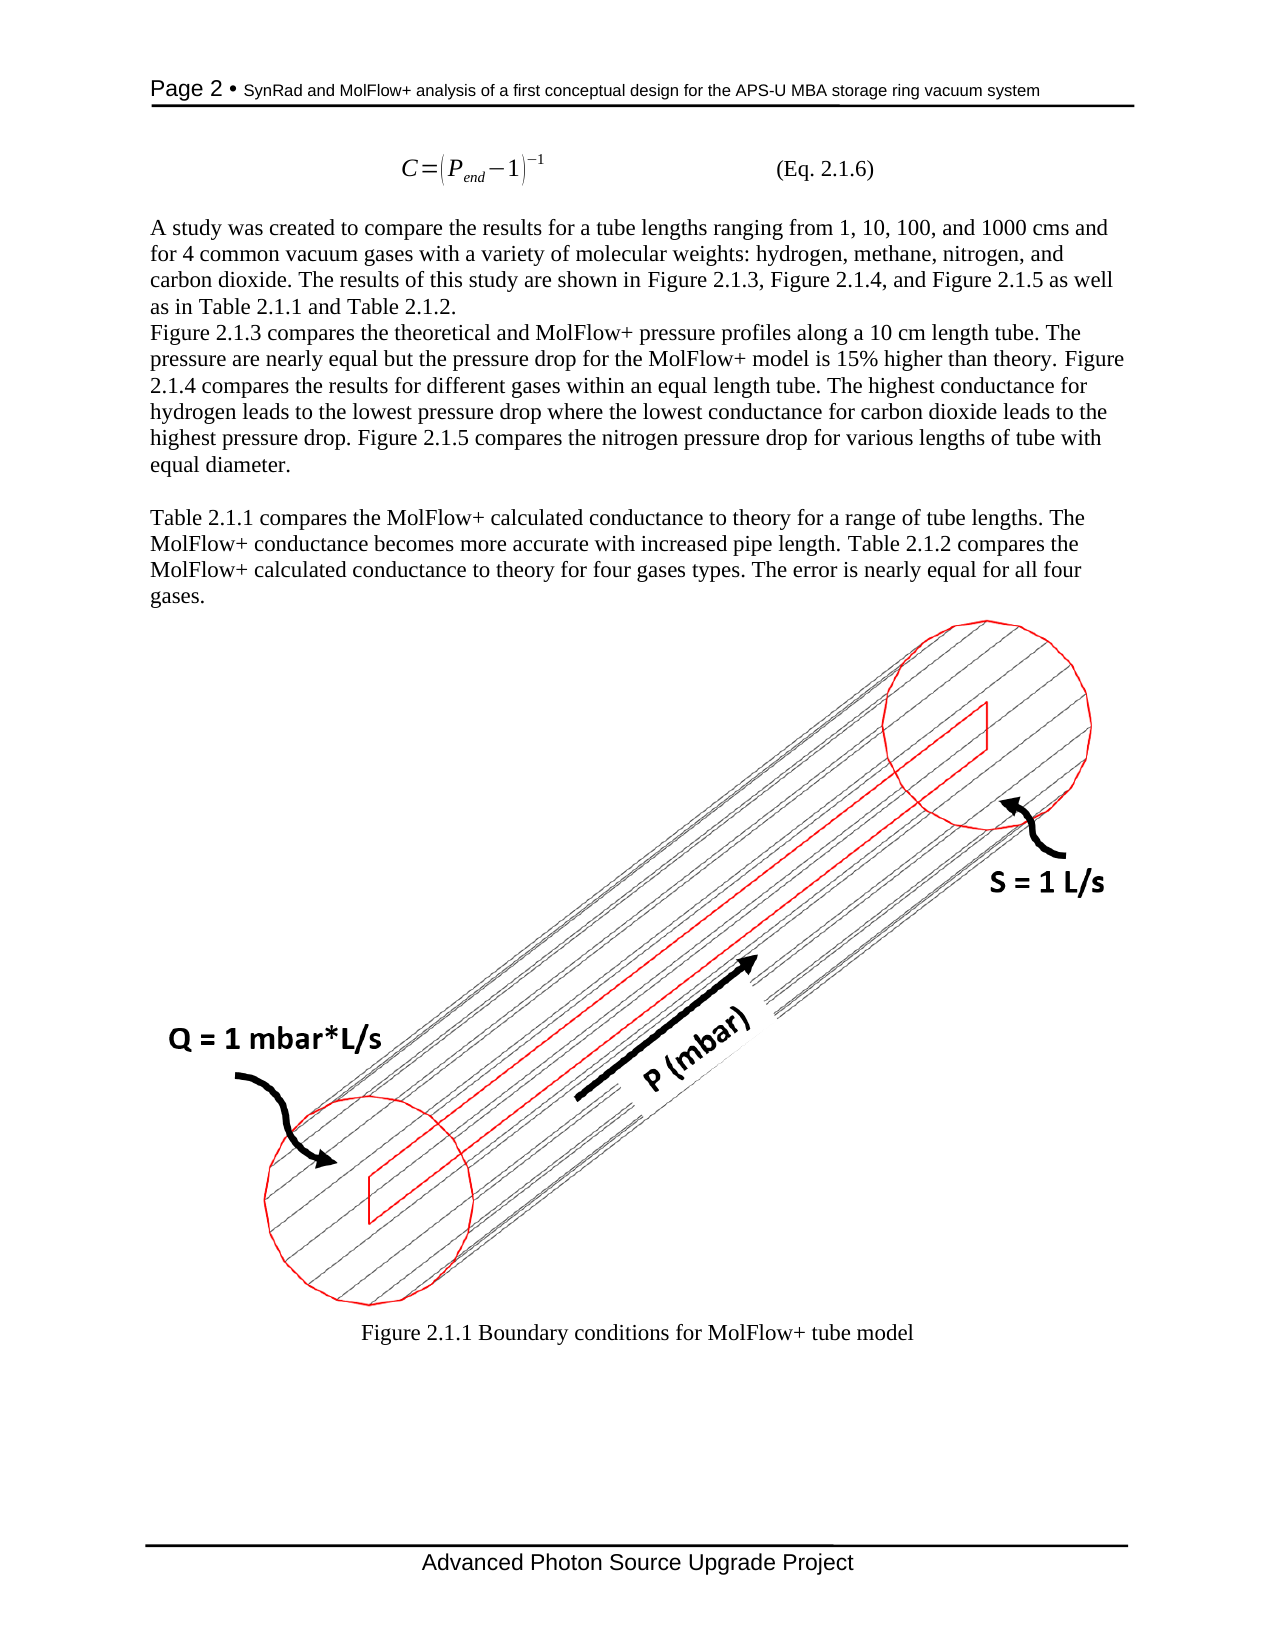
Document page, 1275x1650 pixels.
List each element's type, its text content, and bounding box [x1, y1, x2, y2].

text Figure 2.1.1 Boundary conditions for MolFlow+ tube model [150, 1319, 1125, 1345]
text (Eq. 2.1.6) [150, 150, 1125, 187]
picture [150, 608, 1125, 1319]
text Table 2.1.1 compares the MolFlow+ calculated conductance to theory for a range of tube lengths. The MolFlow+ conductance becomes more accurate with increased pipe length. Table 2.1.2 compares the MolFlow+ calculated conductance to theory for four gases types. The error is nearly equal for all four gases. [150, 503, 1125, 608]
text Figure 2.1.3 compares the theoretical and MolFlow+ pressure profiles along a 10 cm length tube. The pressure are nearly equal but the pressure drop for the MolFlow+ model is 15% higher than theory. Figure 2.1.4 compares the results for different gases within an equal length tube. The highest conductance for hydrogen leads to the lowest pressure drop where the lowest conductance for carbon dioxide leads to the highest pressure drop. Figure 2.1.5 compares the nitrogen pressure drop for various lengths of tube with equal diameter. [150, 319, 1125, 477]
text A study was created to compare the results for a tube lengths ranging from 1, 10, 100, and 1000 cms and for 4 common vacuum gases with a variety of molecular weights: hydrogen, methane, nitrogen, and carbon dioxide. The results of this study are shown in Figure 2.1.3, Figure 2.1.4, and Figure 2.1.5 as well as in Table 2.1.1 and Table 2.1.2. [150, 214, 1125, 319]
